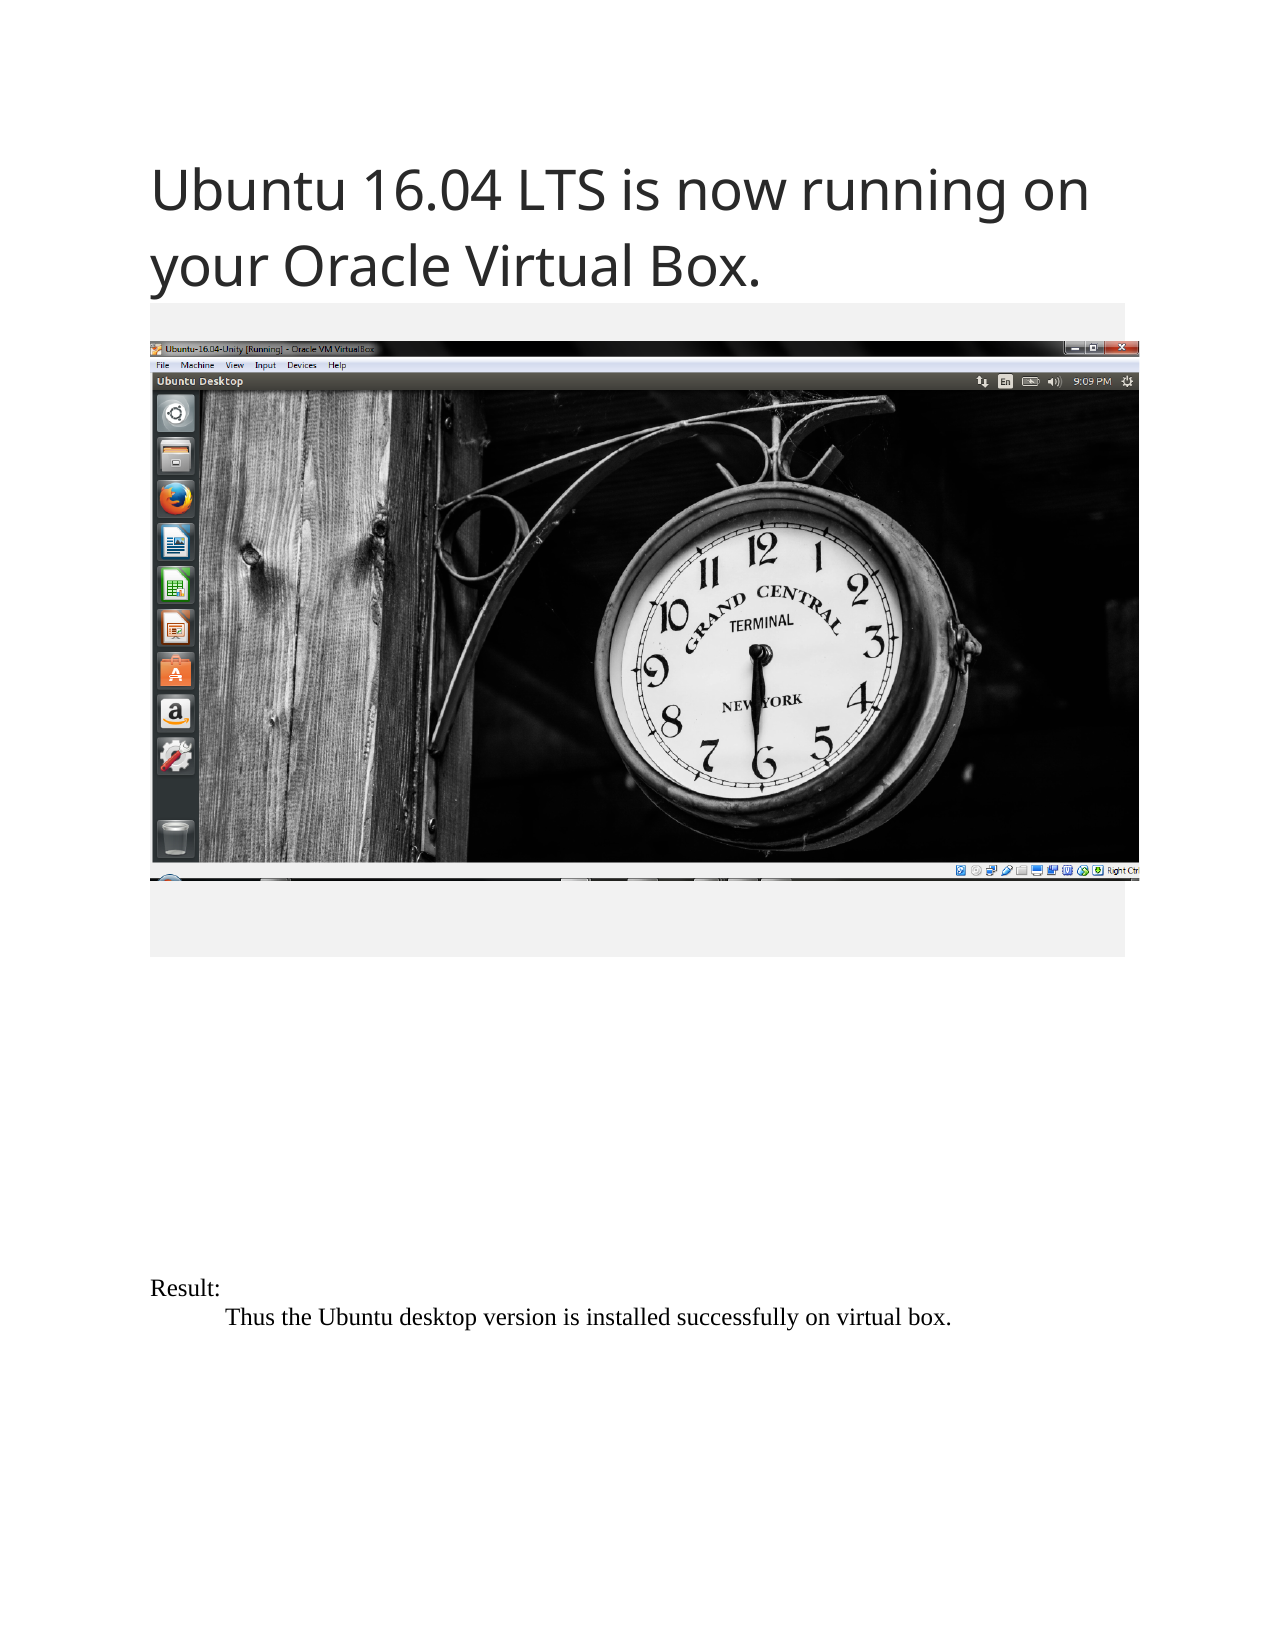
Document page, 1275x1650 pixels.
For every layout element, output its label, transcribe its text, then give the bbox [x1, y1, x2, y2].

picture [150, 341, 1140, 881]
text Result: [150, 1273, 1125, 1302]
text Thus the Ubuntu desktop version is installed successfully on virtual box. [150, 1302, 1125, 1331]
subtitle Ubuntu 16.04 LTS is now running on your Oracle Virtual Box. [150, 150, 1125, 303]
